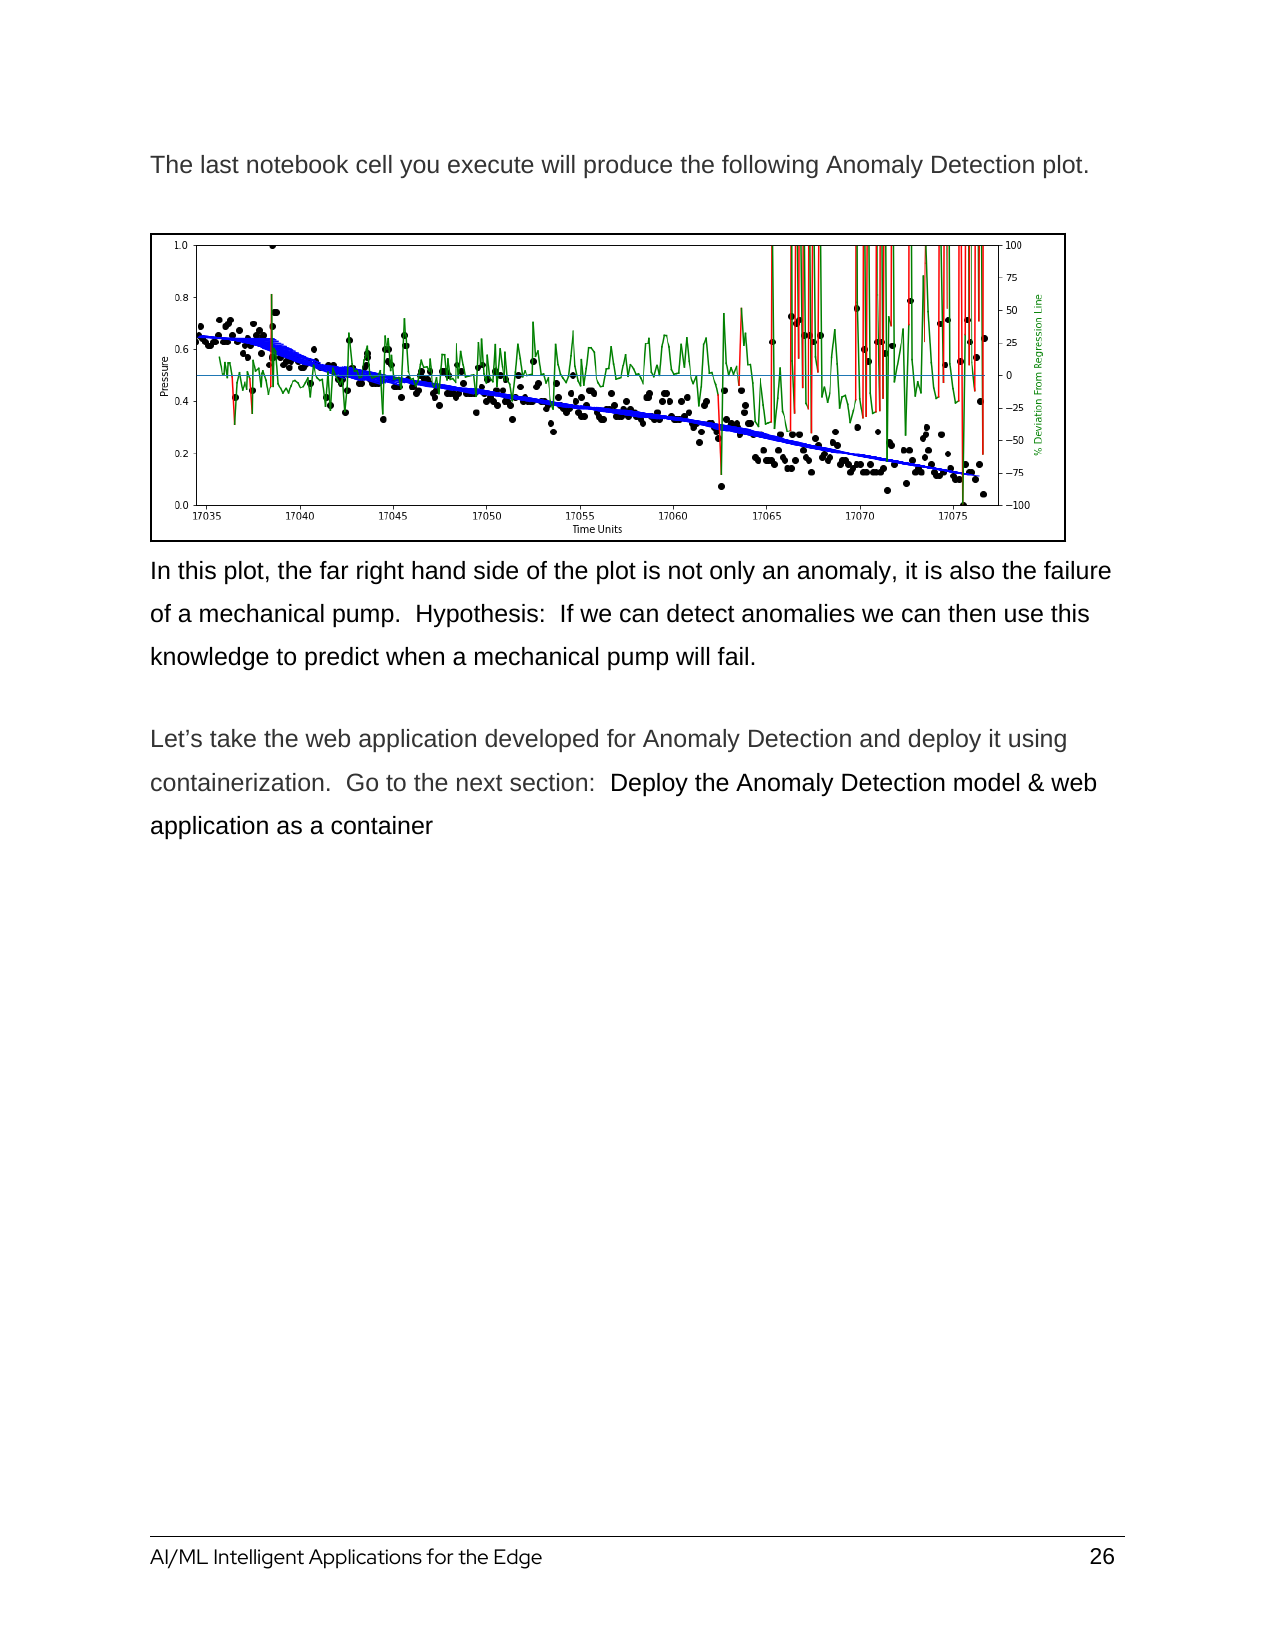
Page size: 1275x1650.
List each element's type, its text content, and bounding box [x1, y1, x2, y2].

text In this plot, the far right hand side of the plot is not only an anomaly, it is also the failure of a mechanical pump. Hypothesis: If we can detect anomalies we can then use this knowledge to predict when a mechanical pump will fail. [150, 556, 1125, 671]
text The last notebook cell you execute will produce the following Anomaly Detection plot. [150, 150, 1125, 179]
subtitle Let’s take the web application developed for Anomaly Detection and deploy it using containerization. Go to the next section: Deploy the Anomaly Detection model & web application as a container [150, 724, 1125, 839]
picture [152, 235, 1064, 540]
